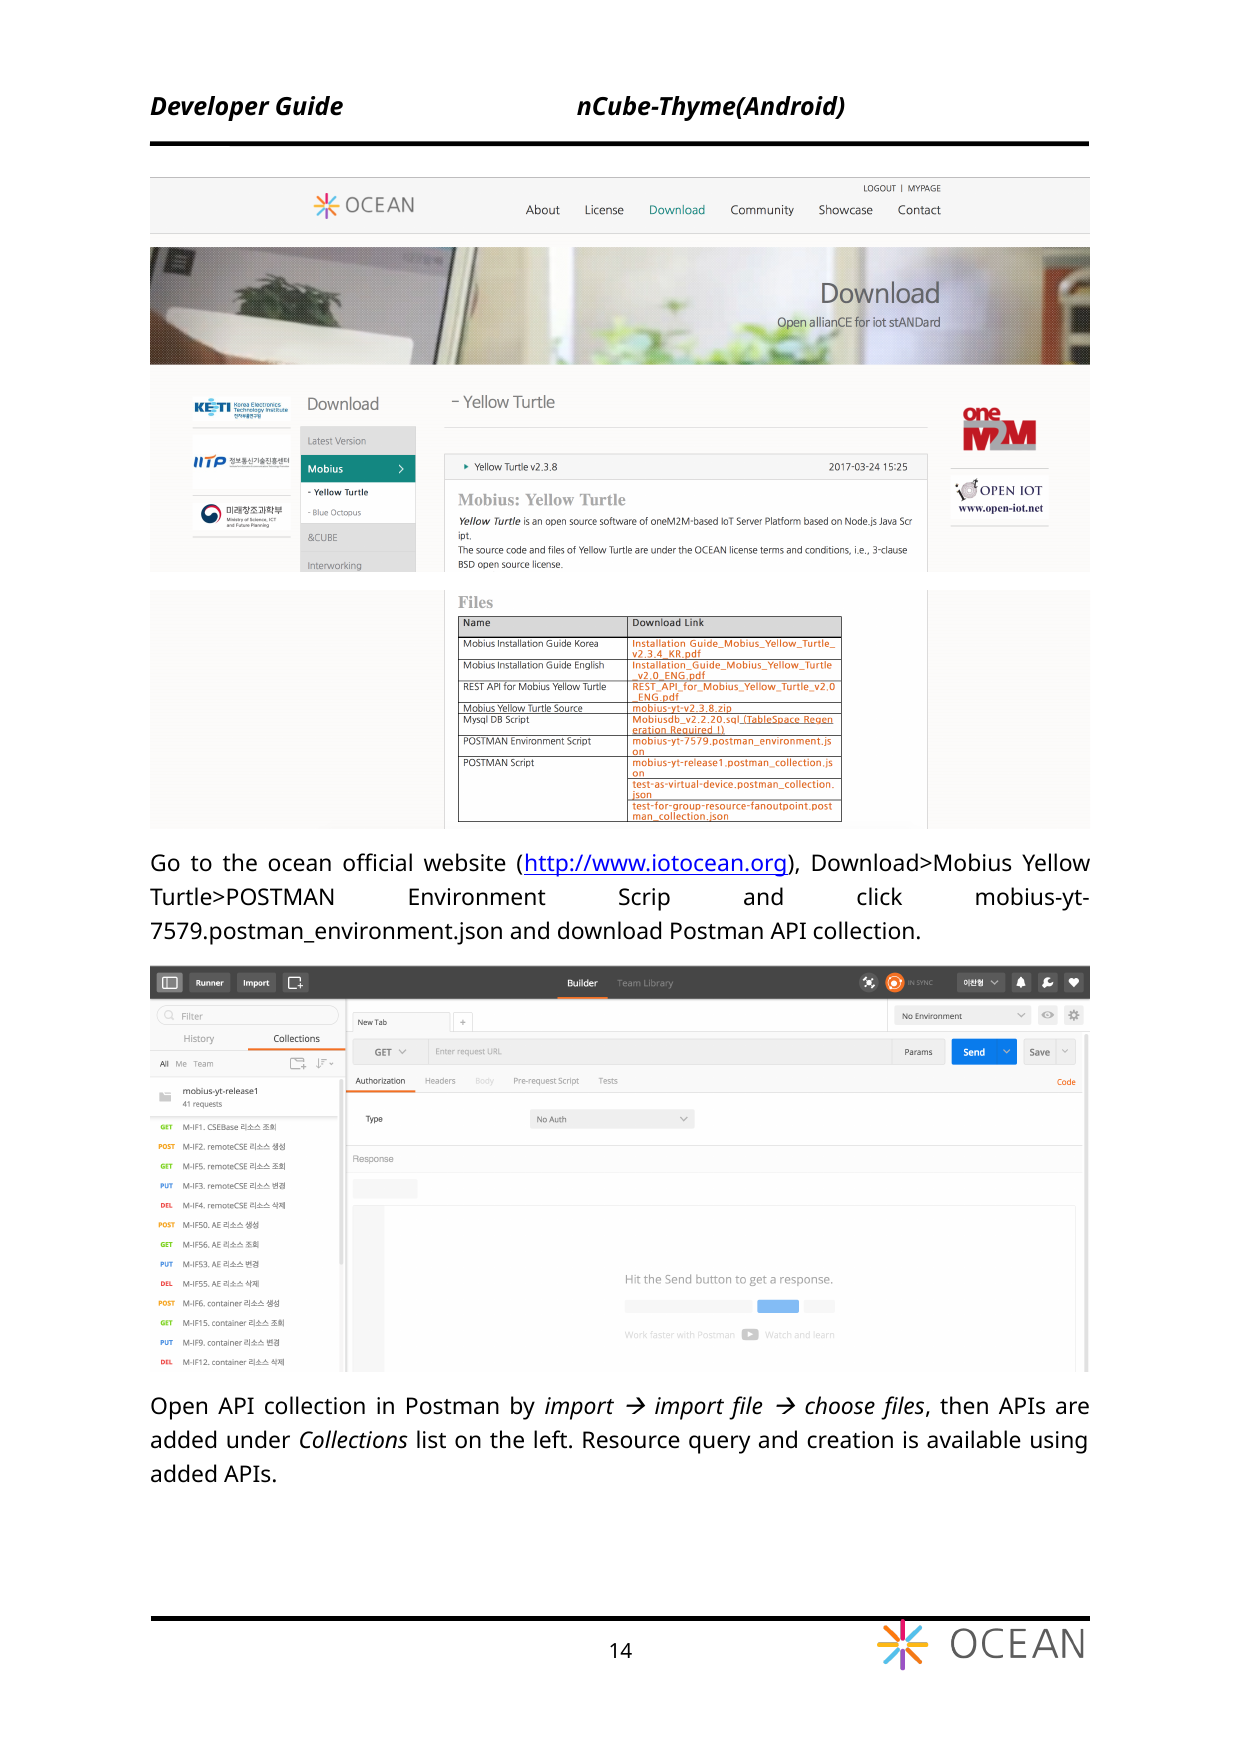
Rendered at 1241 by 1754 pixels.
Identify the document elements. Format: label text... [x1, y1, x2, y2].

text Go to the ocean official website (http://www.iotocean.org), Download>Mobius Yellow Turtle>POSTMAN Environment Scrip and click mobius-yt-7579.postman_environment.json and download Postman API collection. [150, 847, 1090, 946]
picture [150, 965, 1090, 1372]
picture [150, 590, 1091, 829]
text Open API collection in Postman by import import file choose files, then APIs are added under Collections list on the left. Resource query and creation is available using added APIs. [150, 1390, 1090, 1489]
picture [873, 1612, 1092, 1678]
picture [150, 177, 1090, 572]
